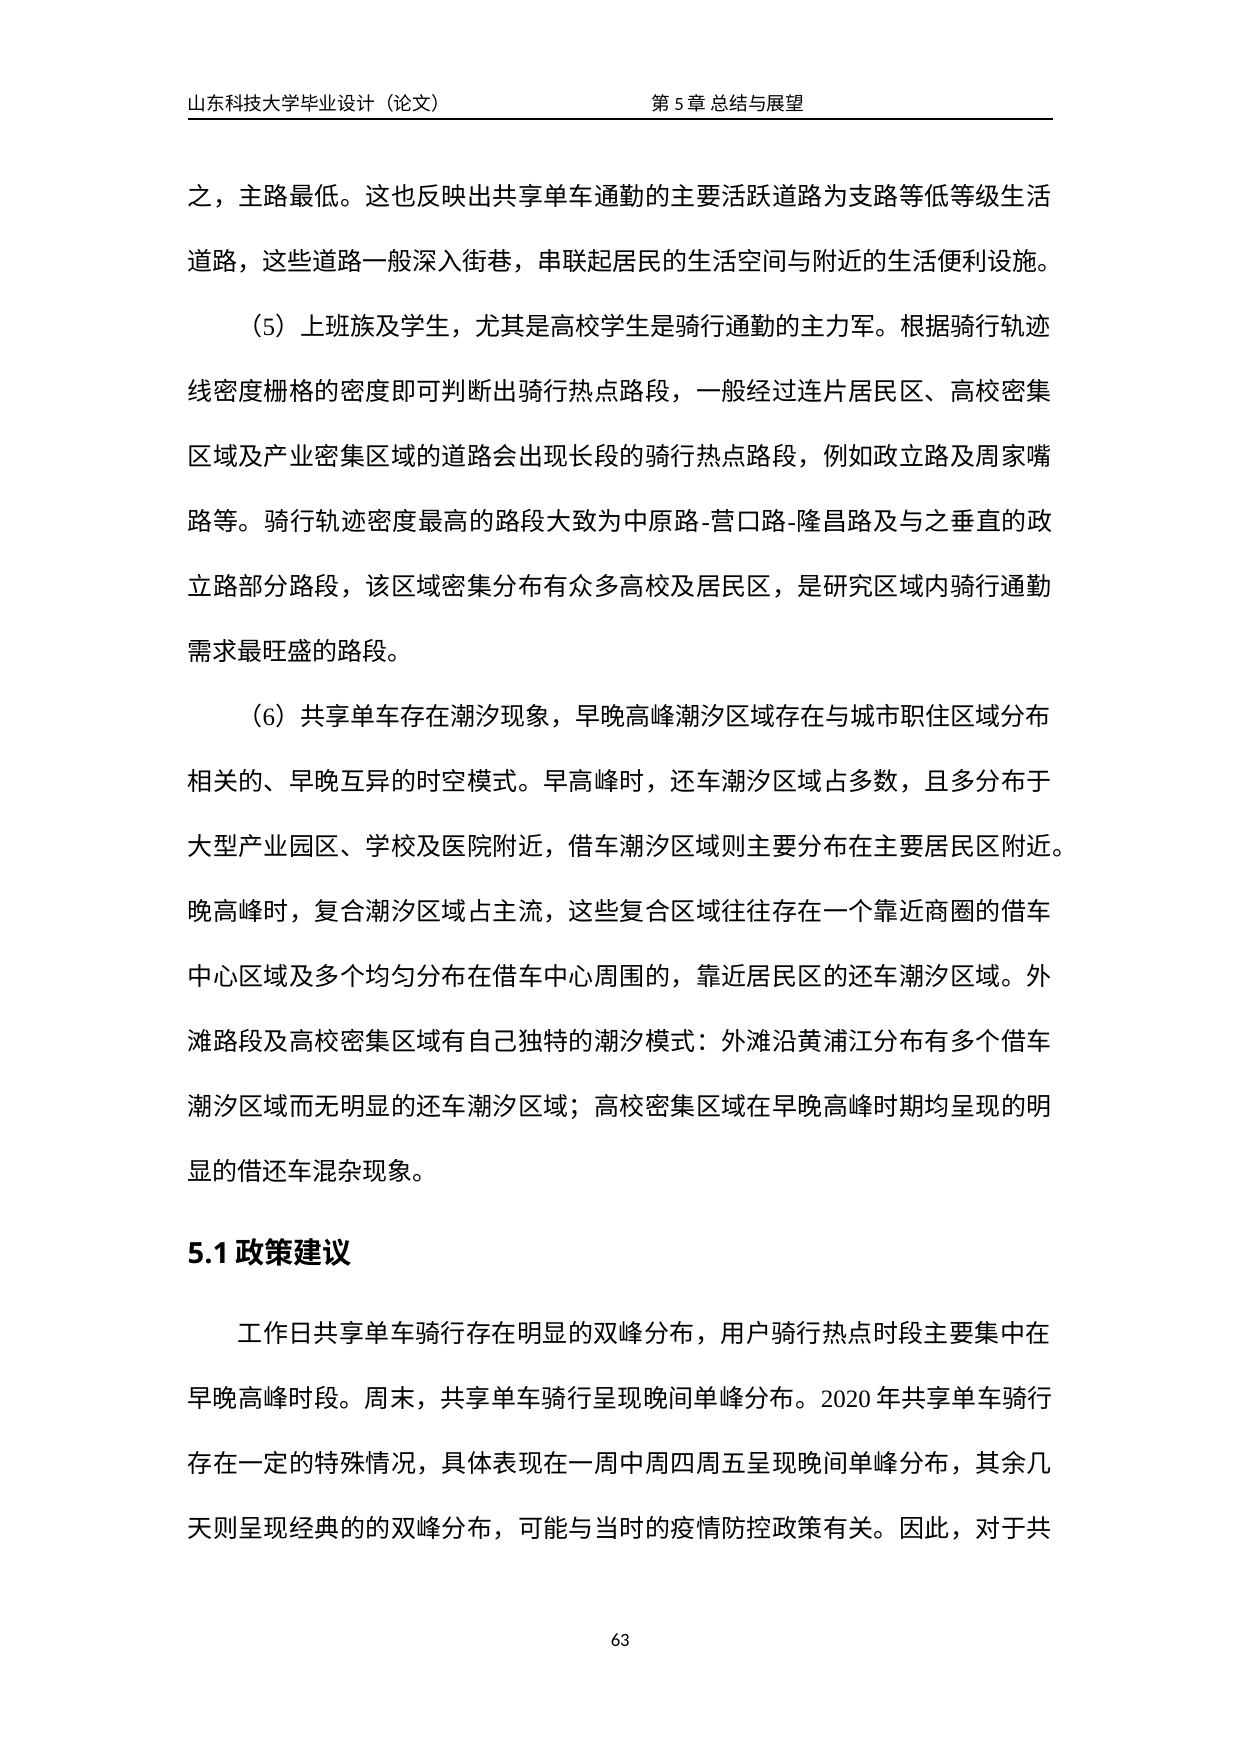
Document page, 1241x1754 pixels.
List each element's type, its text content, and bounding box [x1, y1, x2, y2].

text （5）上班族及学生，尤其是高校学生是骑行通勤的主力军。根据骑行轨迹线密度栅格的密度即可判断出骑行热点路段，一般经过连片居民区、高校密集区域及产业密集区域的道路会出现长段的骑行热点路段，例如政立路及周家嘴路等。骑行轨迹密度最高的路段大致为中原路-营口路-隆昌路及与之垂直的政立路部分路段，该区域密集分布有众多高校及居民区，是研究区域内骑行通勤需求最旺盛的路段。 [187, 292, 1053, 682]
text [187, 1299, 1053, 1559]
text （6）共享单车存在潮汐现象，早晚高峰潮汐区域存在与城市职住区域分布相关的、早晚互异的时空模式。早高峰时，还车潮汐区域占多数，且多分布于大型产业园区、学校及医院附近，借车潮汐区域则主要分布在主要居民区附近。晚高峰时，复合潮汐区域占主流，这些复合区域往往存在一个靠近商圈的借车中心区域及多个均匀分布在借车中心周围的，靠近居民区的还车潮汐区域。外滩路段及高校密集区域有自己独特的潮汐模式：外滩沿黄浦江分布有多个借车潮汐区域而无明显的还车潮汐区域；高校密集区域在早晚高峰时期均呈现的明显的借还车混杂现象。 [187, 682, 1053, 1202]
list 5.1政策建议 [187, 1218, 1053, 1283]
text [187, 162, 1053, 292]
